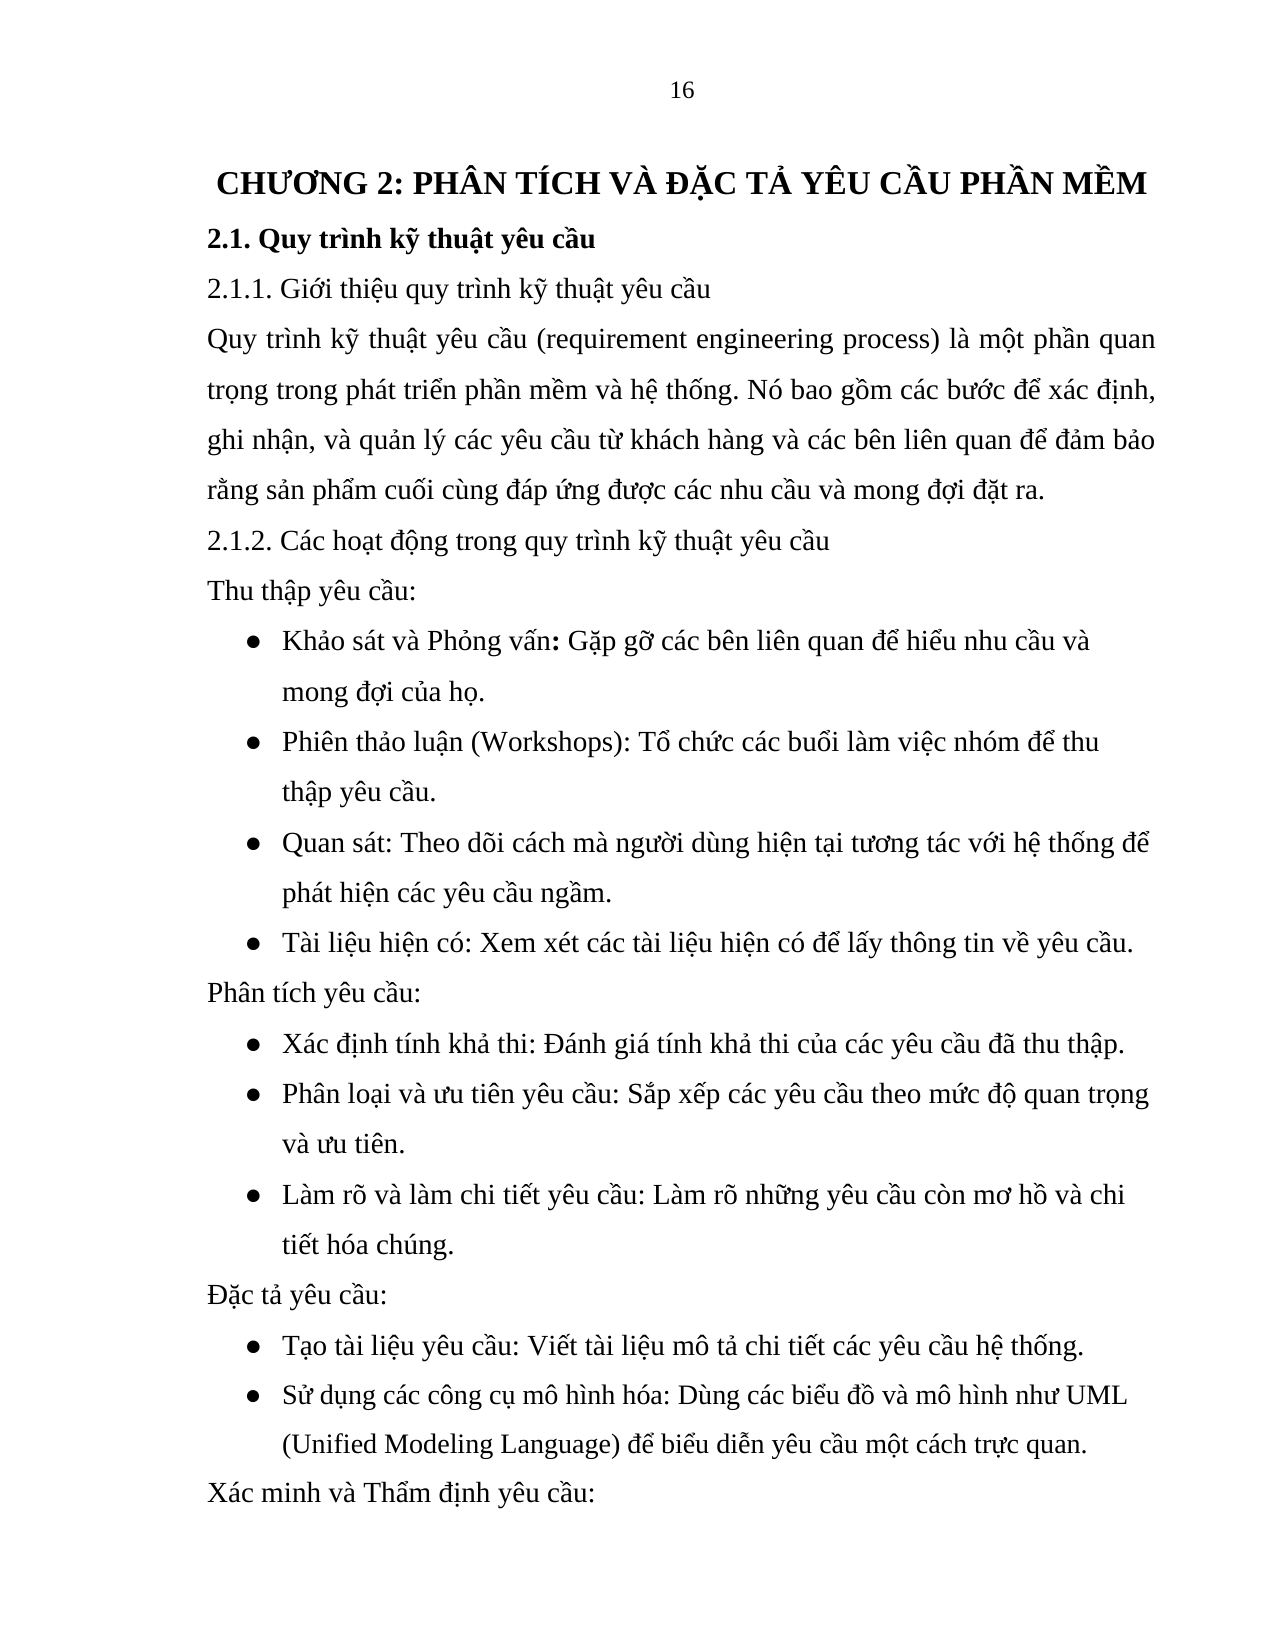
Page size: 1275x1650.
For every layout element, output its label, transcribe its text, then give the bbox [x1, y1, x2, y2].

list Xác định tính khả thi: Đánh giá tính khả thi của các yêu cầu đã thu thập. [244, 1026, 1157, 1059]
subtitle 2.1.1. Giới thiệu quy trình kỹ thuật yêu cầu [207, 271, 1157, 305]
list Tạo tài liệu yêu cầu: Viết tài liệu mô tả chi tiết các yêu cầu hệ thống. [244, 1328, 1157, 1361]
subtitle 2.1. Quy trình kỹ thuật yêu cầu [207, 221, 1157, 254]
text Xác minh và Thẩm định yêu cầu: [207, 1475, 1157, 1509]
subtitle CHƯƠNG 2: PHÂN TÍCH VÀ ĐẶC TẢ YÊU CẦU PHẦN MỀM [207, 163, 1157, 202]
subtitle 2.1.2. Các hoạt động trong quy trình kỹ thuật yêu cầu [207, 523, 1157, 556]
text Quy trình kỹ thuật yêu cầu (requirement engineering process) là một phần quan trọng trong phát triển phần mềm và hệ thống. Nó bao gồm các bước để xác định, ghi nhận, và quản lý các yêu cầu từ khách hàng và các bên liên quan để đảm bảo rằng sản phẩm cuối cùng đáp ứng được các nhu cầu và mong đợi đặt ra. [207, 322, 1157, 506]
list Khảo sát và Phỏng vấn: Gặp gỡ các bên liên quan để hiểu nhu cầu và mong đợi của họ. [244, 623, 1157, 707]
list Phân loại và ưu tiên yêu cầu: Sắp xếp các yêu cầu theo mức độ quan trọng và ưu tiên. [244, 1076, 1157, 1160]
list Tài liệu hiện có: Xem xét các tài liệu hiện có để lấy thông tin về yêu cầu. [244, 925, 1157, 959]
text Thu thập yêu cầu: [207, 573, 1157, 607]
text Phân tích yêu cầu: [207, 976, 1157, 1009]
list Làm rõ và làm chi tiết yêu cầu: Làm rõ những yêu cầu còn mơ hồ và chi tiết hóa chúng. [244, 1177, 1157, 1261]
list Sử dụng các công cụ mô hình hóa: Dùng các biểu đồ và mô hình như UML (Unified Modeling Language) để biểu diễn yêu cầu một cách trực quan. [244, 1378, 1157, 1459]
list Quan sát: Theo dõi cách mà người dùng hiện tại tương tác với hệ thống để phát hiện các yêu cầu ngầm. [244, 825, 1157, 908]
list Phiên thảo luận (Workshops): Tổ chức các buổi làm việc nhóm để thu thập yêu cầu. [244, 724, 1157, 808]
text Đặc tả yêu cầu: [207, 1277, 1157, 1311]
